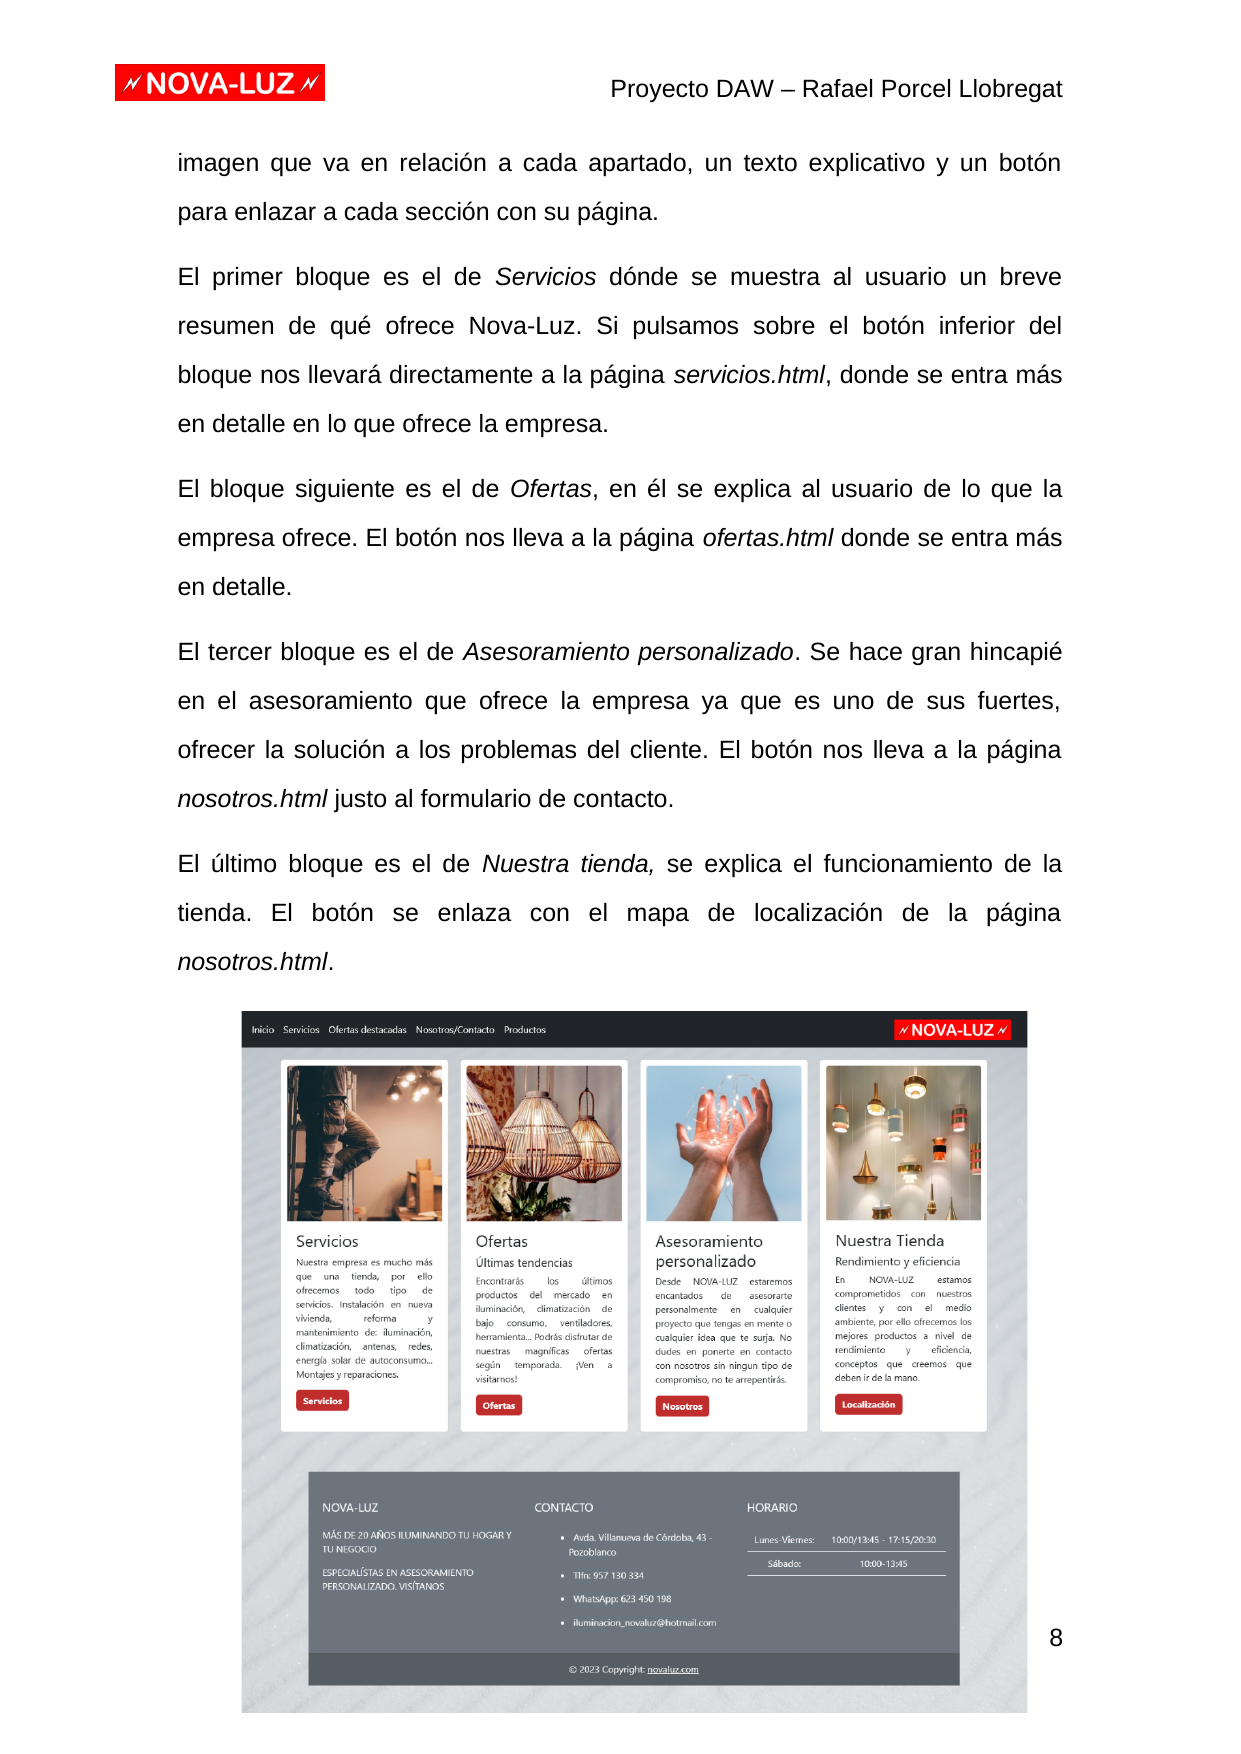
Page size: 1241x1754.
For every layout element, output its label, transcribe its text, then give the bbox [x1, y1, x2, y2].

text El tercer bloque es el de Asesoramiento personalizado. Se hace gran hincapié en el asesoramiento que ofrece la empresa ya que es uno de sus fuertes, ofrecer la solución a los problemas del cliente. El botón nos lleva a la página nosotros.html justo al formulario de contacto. [177, 637, 1063, 813]
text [177, 148, 1063, 225]
text El último bloque es el de Nuestra tienda, se explica el funcionamiento de la tienda. El botón se enlaza con el mapa de localización de la página nosotros.html. [177, 849, 1063, 976]
text El primer bloque es el de Servicios dónde se muestra al usuario un breve resumen de qué ofrece Nova-Luz. Si pulsamos sobre el botón inferior del bloque nos llevará directamente a la página servicios.html, donde se entra más en detalle en lo que ofrece la empresa. [177, 262, 1063, 437]
picture [115, 64, 325, 101]
text El bloque siguiente es el de Ofertas, en él se explica al usuario de lo que la empresa ofrece. El botón nos lleva a la página ofertas.html donde se entra más en detalle. [177, 474, 1063, 601]
picture [240, 1011, 1031, 1711]
